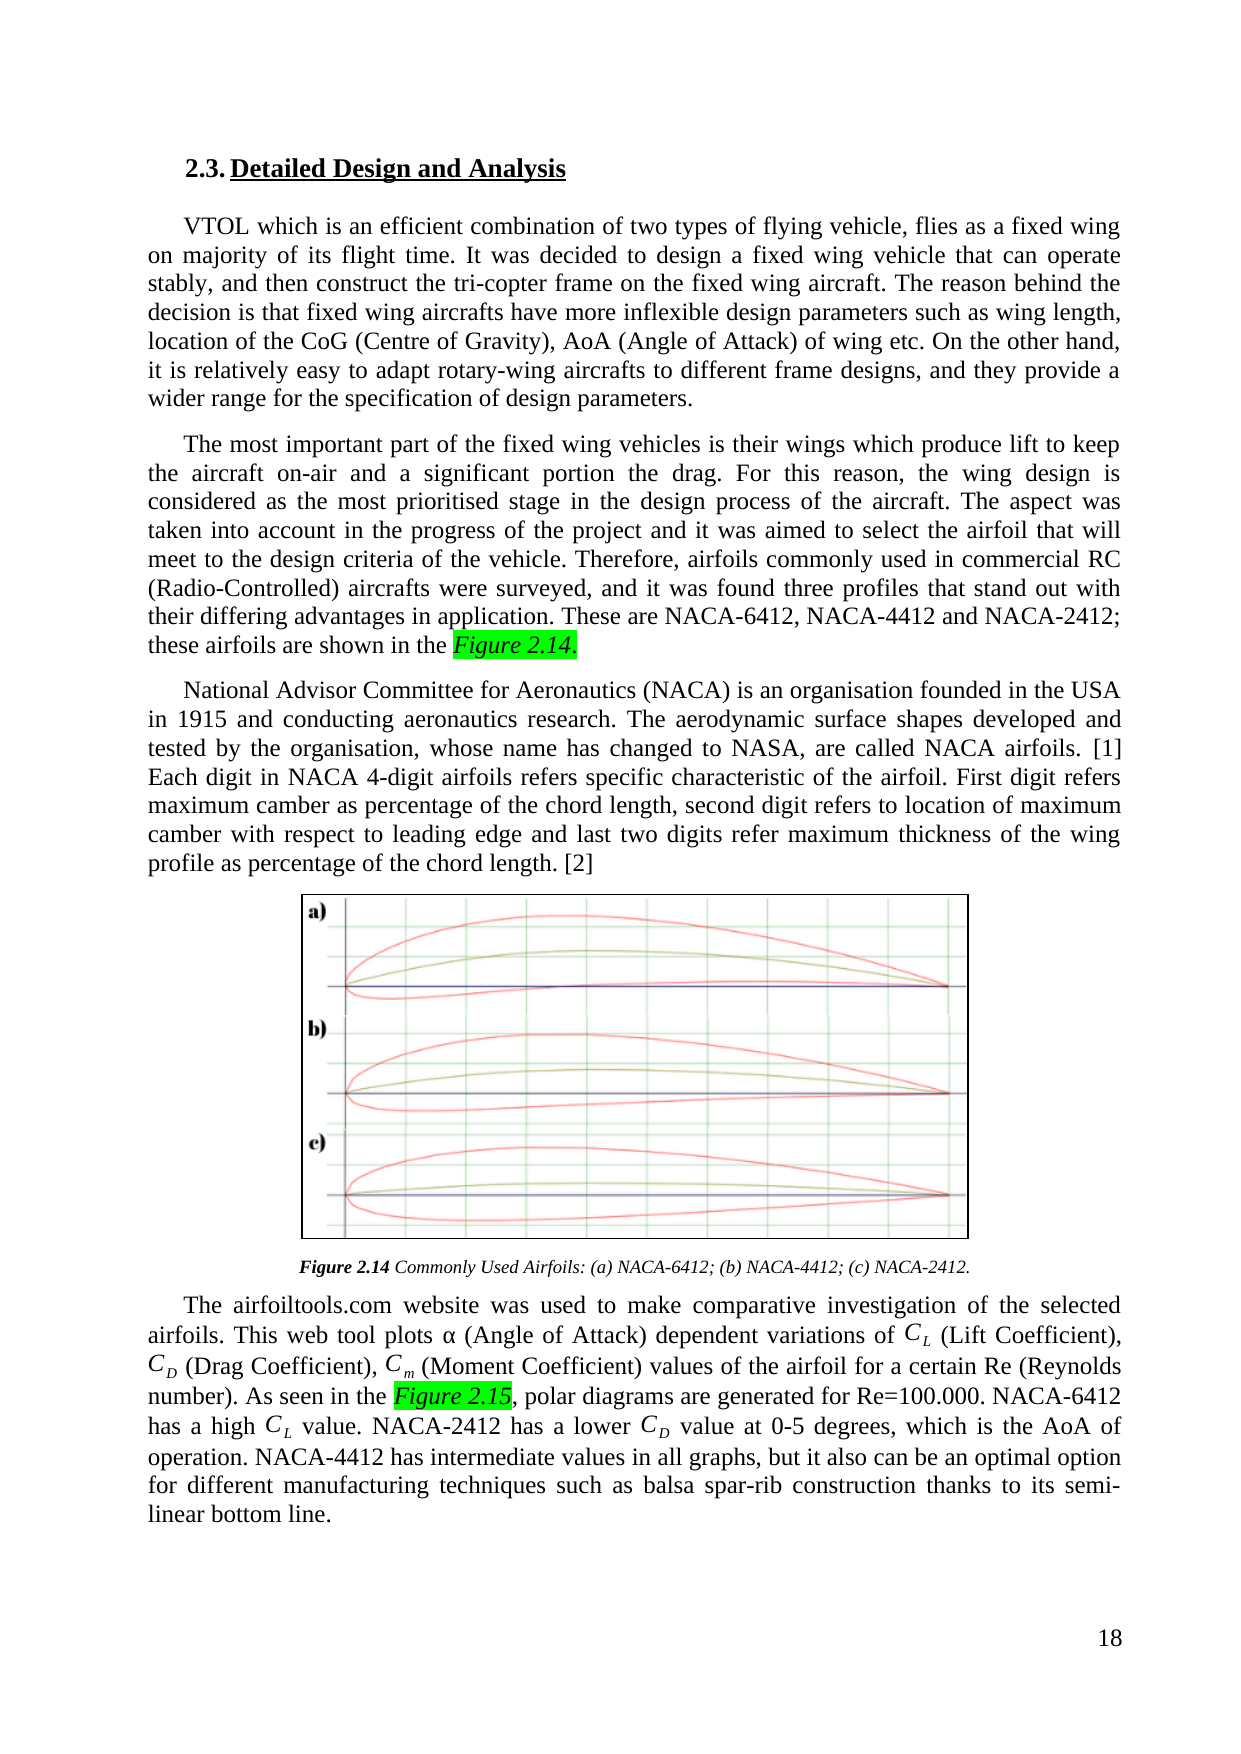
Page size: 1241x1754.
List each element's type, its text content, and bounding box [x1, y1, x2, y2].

picture [303, 895, 967, 1238]
text National Advisor Committee for Aeronautics (NACA) is an organisation founded in the USA in 1915 and conducting aeronautics research. The aerodynamic surface shapes developed and tested by the organisation, whose name has changed to NASA, are called NACA airfoils. Each digit in NACA 4-digit airfoils refers specific characteristic of the airfoil. First digit refers maximum camber as percentage of the chord length, second digit refers to location of maximum camber with respect to leading edge and last two digits refer maximum thickness of the wing profile as percentage of the chord length. [148, 676, 1122, 877]
text VTOL which is an efficient combination of two types of flying vehicle, flies as a fixed wing on majority of its flight time. It was decided to design a fixed wing vehicle that can operate stably, and then construct the tri-copter frame on the fixed wing aircraft. The reason behind the decision is that fixed wing aircrafts have more inflexible design parameters such as wing length, location of the CoG (Centre of Gravity), AoA (Angle of Attack) of wing etc. On the other hand, it is relatively easy to adapt rotary-wing aircrafts to different frame designs, and they provide a wider range for the specification of design parameters. [148, 211, 1122, 412]
subtitle Detailed Design and Analysis [185, 152, 1122, 183]
